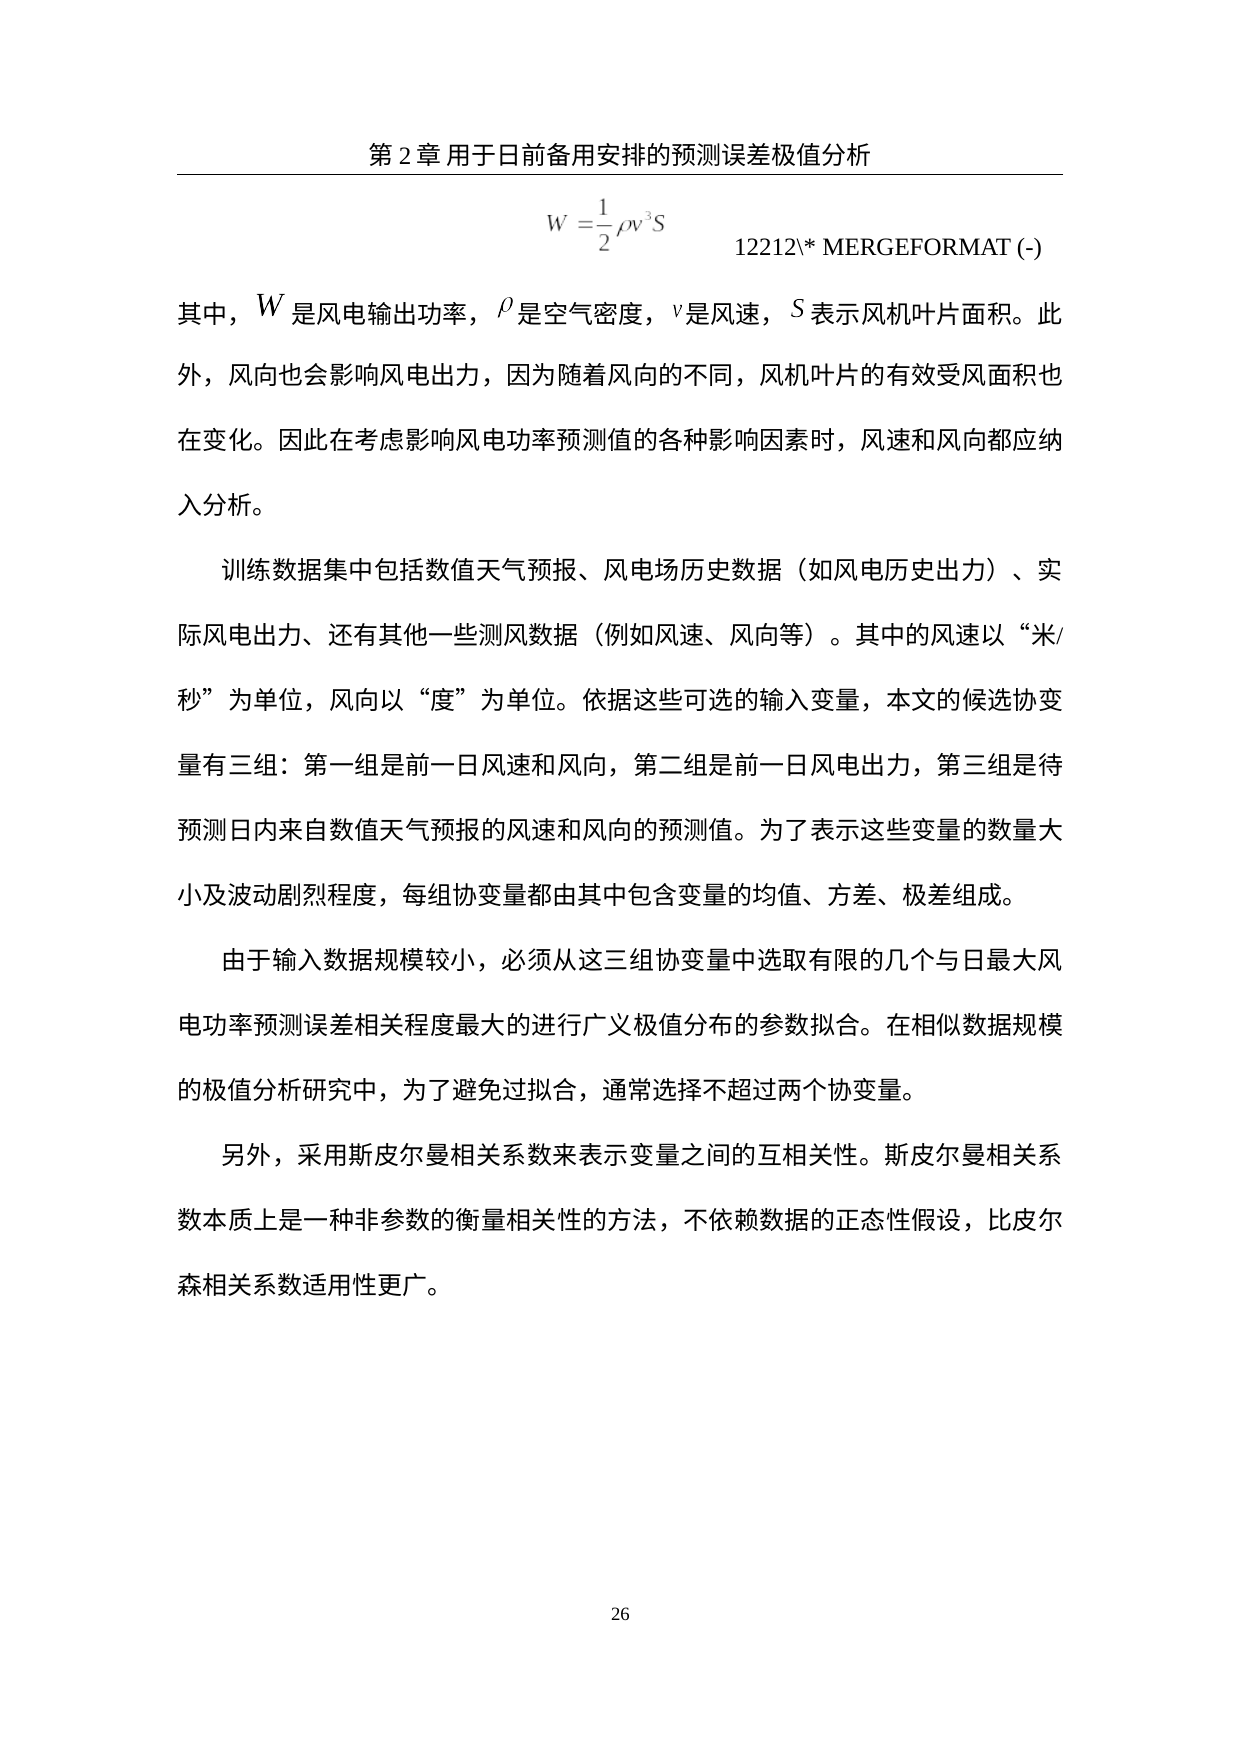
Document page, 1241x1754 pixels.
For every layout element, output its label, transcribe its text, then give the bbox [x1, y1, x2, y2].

text 由于输入数据规模较小，必须从这三组协变量中选取有限的几个与日最大风电功率预测误差相关程度最大的进行广义极值分布的参数拟合。在相似数据规模的极值分析研究中，为了避免过拟合，通常选择不超过两个协变量。 [177, 926, 1063, 1121]
text 另外，采用斯皮尔曼相关系数来表示变量之间的互相关性。斯皮尔曼相关系数本质上是一种非参数的衡量相关性的方法，不依赖数据的正态性假设，比皮尔森相关系数适用性更广。 [177, 1121, 1063, 1316]
text 其中，是风电输出功率，是空气密度，是风速，表示风机叶片面积。此外，风向也会影响风电出力，因为随着风向的不同，风机叶片的有效受风面积也在变化。因此在考虑影响风电功率预测值的各种影响因素时，风速和风向都应纳入分析。 [177, 276, 1063, 536]
text 训练数据集中包括数值天气预报、风电场历史数据（如风电历史出力）、实际风电出力、还有其他一些测风数据（例如风速、风向等）。其中的风速以“米/秒”为单位，风向以“度”为单位。依据这些可选的输入变量，本文的候选协变量有三组：第一组是前一日风速和风向，第二组是前一日风电出力，第三组是待预测日内来自数值天气预报的风速和风向的预测值。为了表示这些变量的数量大小及波动剧烈程度，每组协变量都由其中包含变量的均值、方差、极差组成。 [177, 536, 1063, 926]
